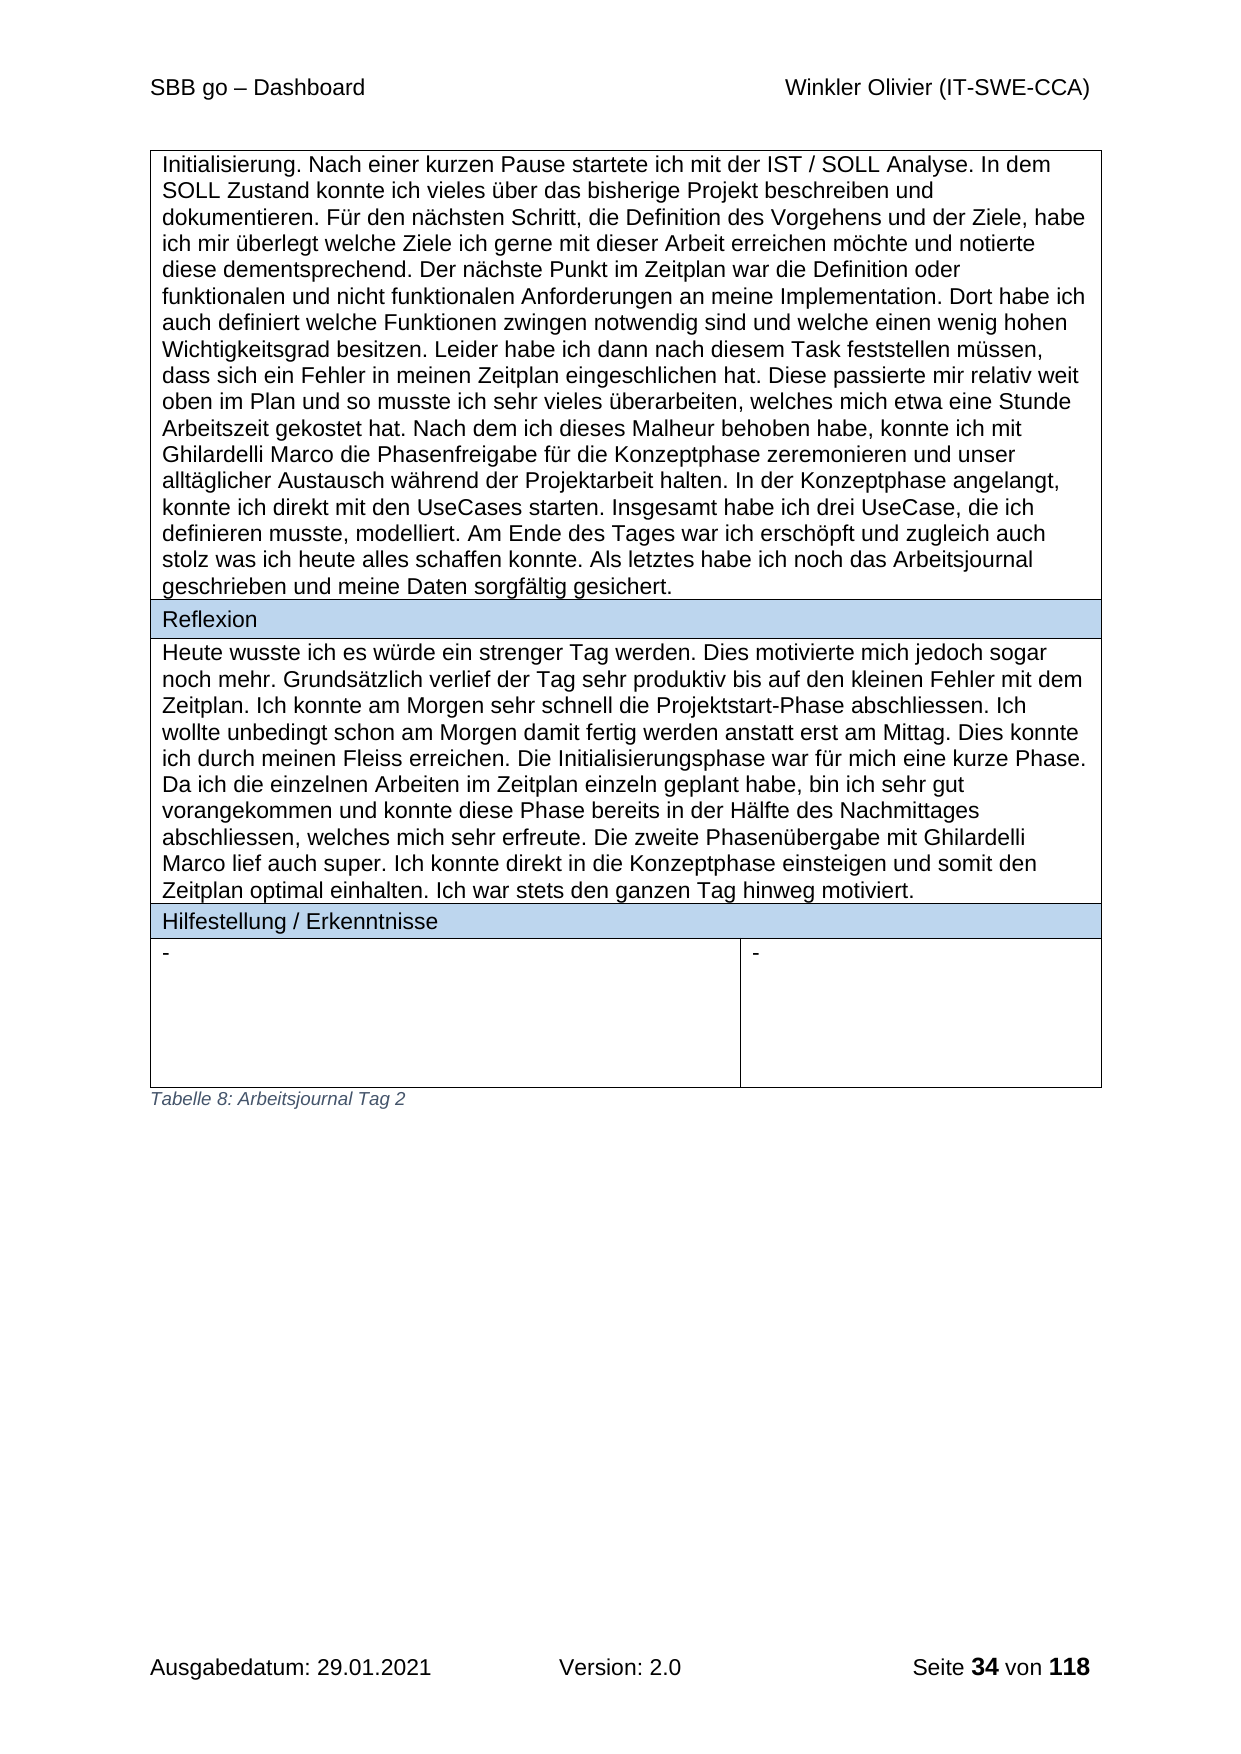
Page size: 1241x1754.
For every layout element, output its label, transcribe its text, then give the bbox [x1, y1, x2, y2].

table_cell - [151, 939, 740, 1087]
text Tabelle 8: Arbeitsjournal Tag 2 [150, 1088, 1090, 1110]
table_cell - [741, 939, 1101, 1087]
table_cell Reflexion [151, 600, 1101, 638]
table_cell Heute wusste ich es würde ein strenger Tag werden. Dies motivierte mich jedoch sogar noch mehr. Grundsätzlich verlief der Tag sehr produktiv bis auf den kleinen Fehler mit dem Zeitplan. Ich konnte am Morgen sehr schnell die Projektstart-Phase abschliessen. Ich wollte unbedingt schon am Morgen damit fertig werden anstatt erst am Mittag. Dies konnte ich durch meinen Fleiss erreichen. Die Initialisierungsphase war für mich eine kurze Phase. Da ich die einzelnen Arbeiten im Zeitplan einzeln geplant habe, bin ich sehr gut vorangekommen und konnte diese Phase bereits in der Hälfte des Nachmittages abschliessen, welches mich sehr erfreute. Die zweite Phasenübergabe mit Ghilardelli Marco lief auch super. Ich konnte direkt in die Konzeptphase einsteigen und somit den Zeitplan optimal einhalten. Ich war stets den ganzen Tag hinweg motiviert. [151, 639, 1101, 903]
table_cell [151, 151, 1101, 599]
table_cell Hilfestellung / Erkenntnisse [151, 904, 1101, 938]
